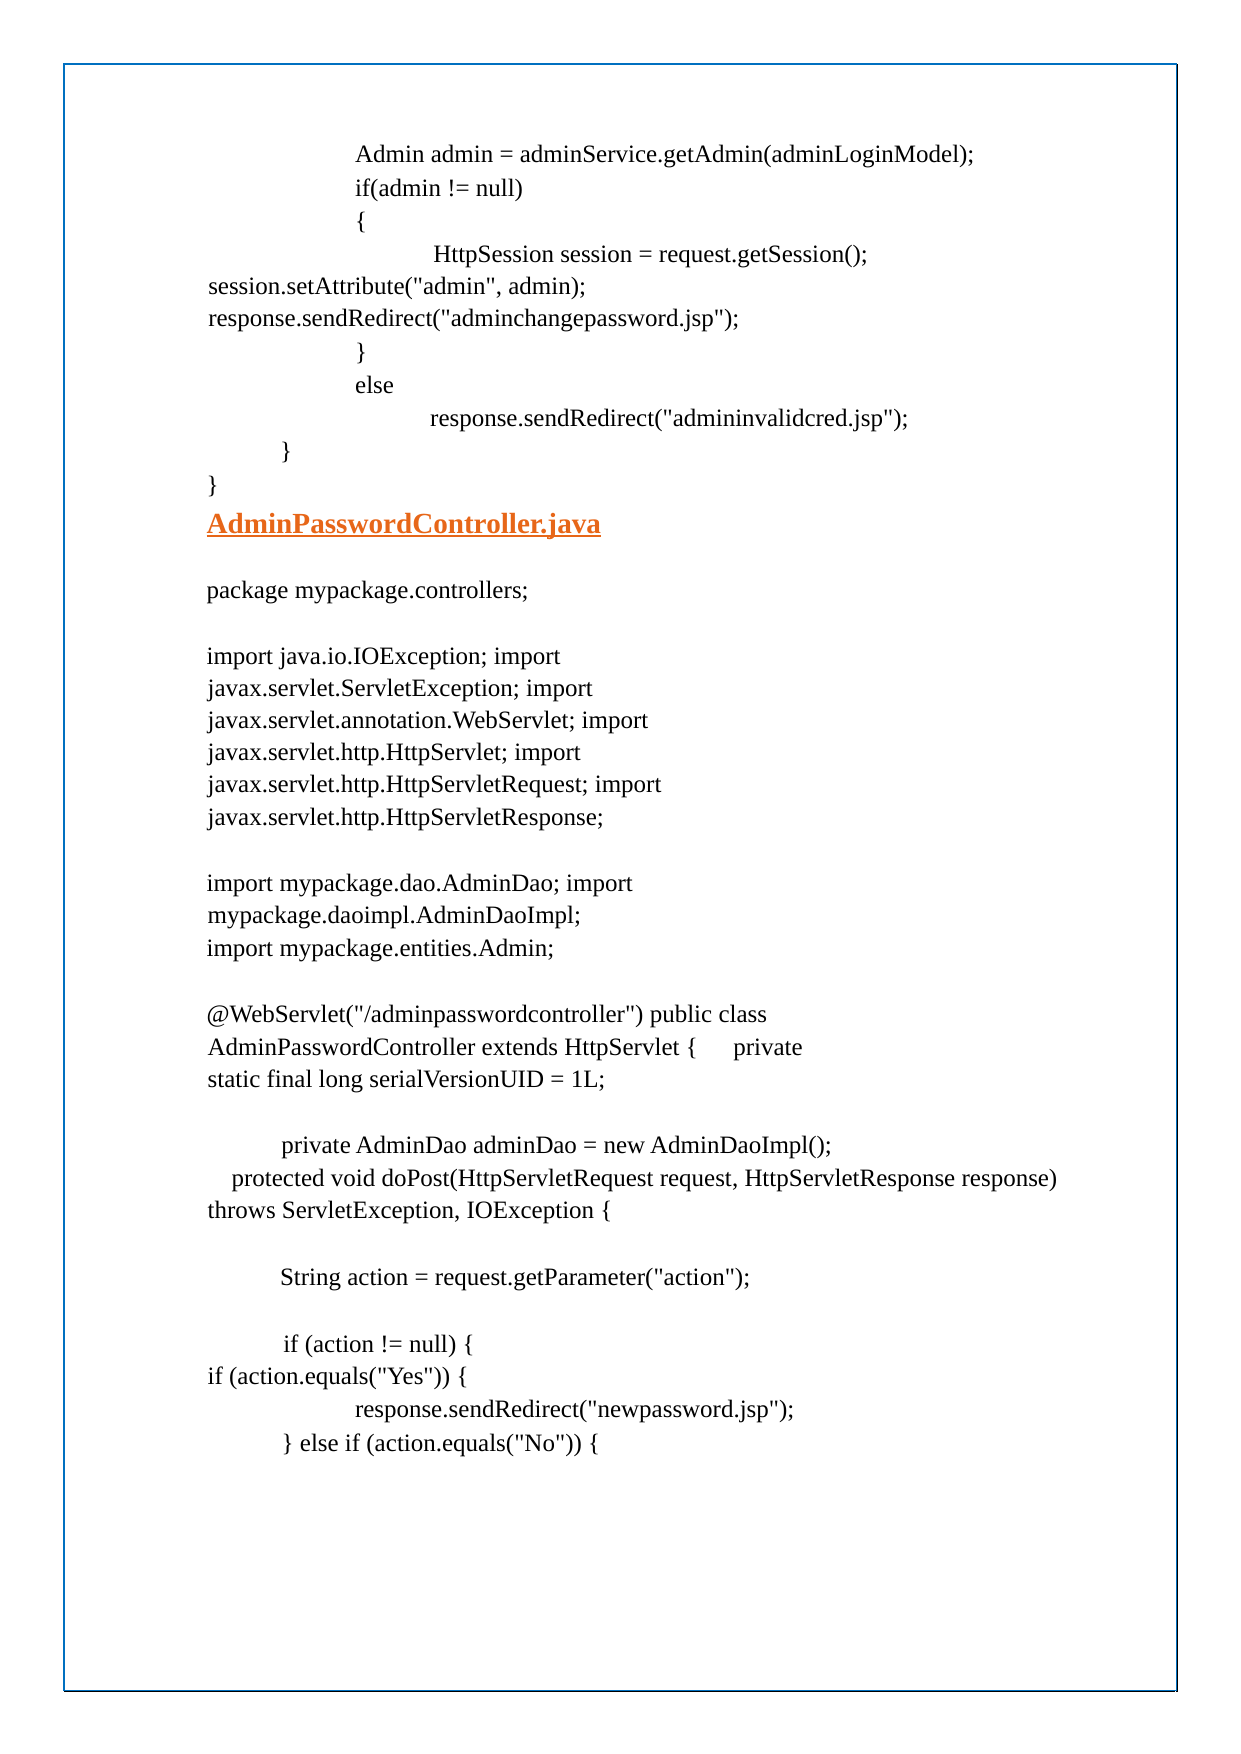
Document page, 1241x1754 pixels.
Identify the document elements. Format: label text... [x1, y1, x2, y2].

text } [133, 436, 1108, 465]
text import mypackage.entities.Admin; [206, 933, 1106, 962]
text package mypackage.controllers; [206, 575, 1106, 604]
text } [206, 470, 1106, 498]
subtitle AdminPasswordController.java [206, 506, 1108, 540]
text protected void doPost(HttpServletRequest request, HttpServletResponse response) throws ServletException, IOException { [206, 1163, 1106, 1224]
text } else if (action.equals("No")) { [206, 1428, 1106, 1456]
text { [133, 206, 1108, 235]
text import java.io.IOException; import javax.servlet.ServletException; import javax.servlet.annotation.WebServlet; import javax.servlet.http.HttpServlet; import javax.servlet.http.HttpServletRequest; import javax.servlet.http.HttpServletResponse; [206, 641, 677, 831]
text if (action != null) { if (action.equals("Yes")) { [206, 1329, 546, 1390]
text Admin admin = adminService.getAdmin(adminLoginModel); [133, 139, 1108, 168]
text private AdminDao adminDao = new AdminDaoImpl(); [133, 1130, 1108, 1159]
text HttpSession session = request.getSession(); session.setAttribute("admin", admin); response.sendRedirect("adminchangepassword.jsp"); [206, 239, 1106, 332]
text else [133, 370, 1108, 399]
text response.sendRedirect("admininvalidcred.jsp"); [133, 403, 1108, 432]
text String action = request.getParameter("action"); [133, 1262, 1108, 1291]
text if(admin != null) [133, 173, 1108, 201]
text response.sendRedirect("newpassword.jsp"); [133, 1394, 1108, 1423]
text } [133, 337, 1108, 366]
text @WebServlet("/adminpasswordcontroller") public class AdminPasswordController extends HttpServlet { private static final long serialVersionUID = 1L; [206, 999, 822, 1092]
text import mypackage.dao.AdminDao; import mypackage.daoimpl.AdminDaoImpl; [206, 868, 654, 929]
